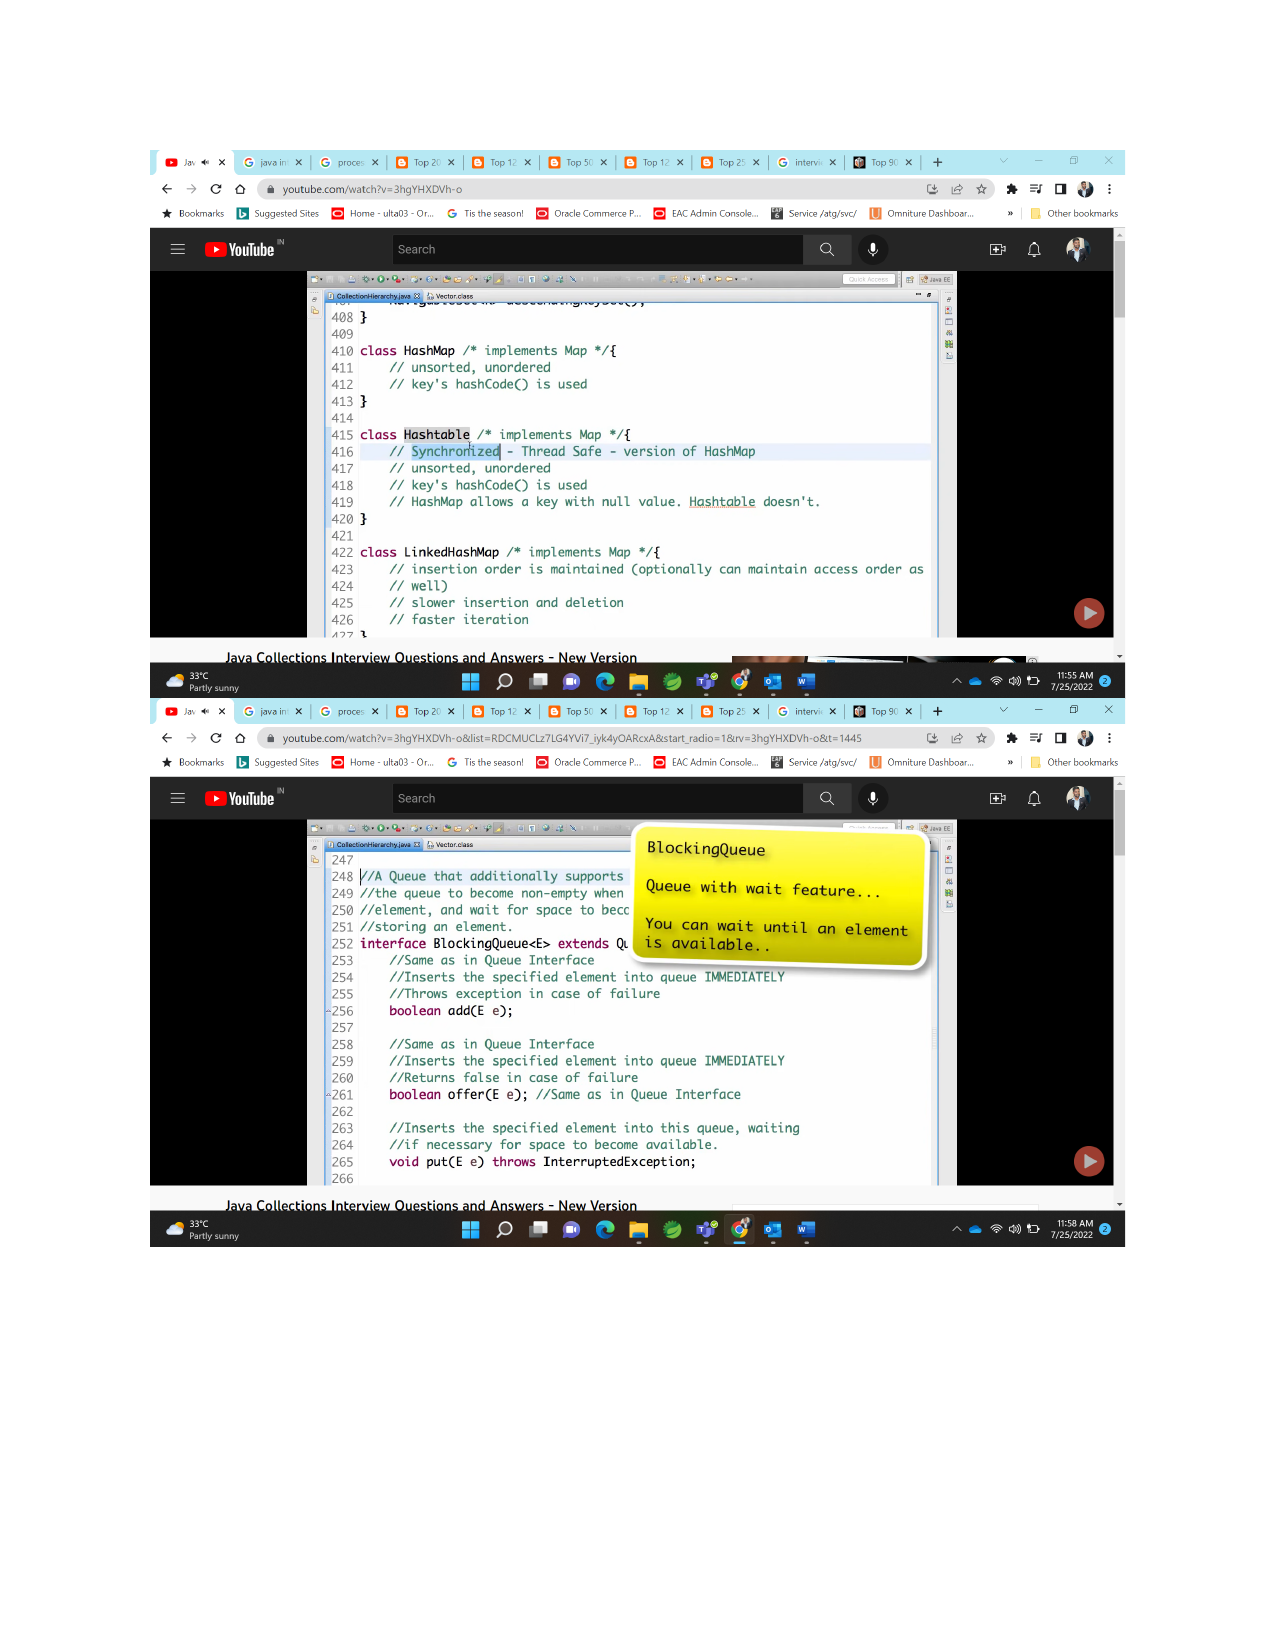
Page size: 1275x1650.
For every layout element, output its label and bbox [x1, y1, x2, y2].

picture [150, 150, 1125, 1247]
